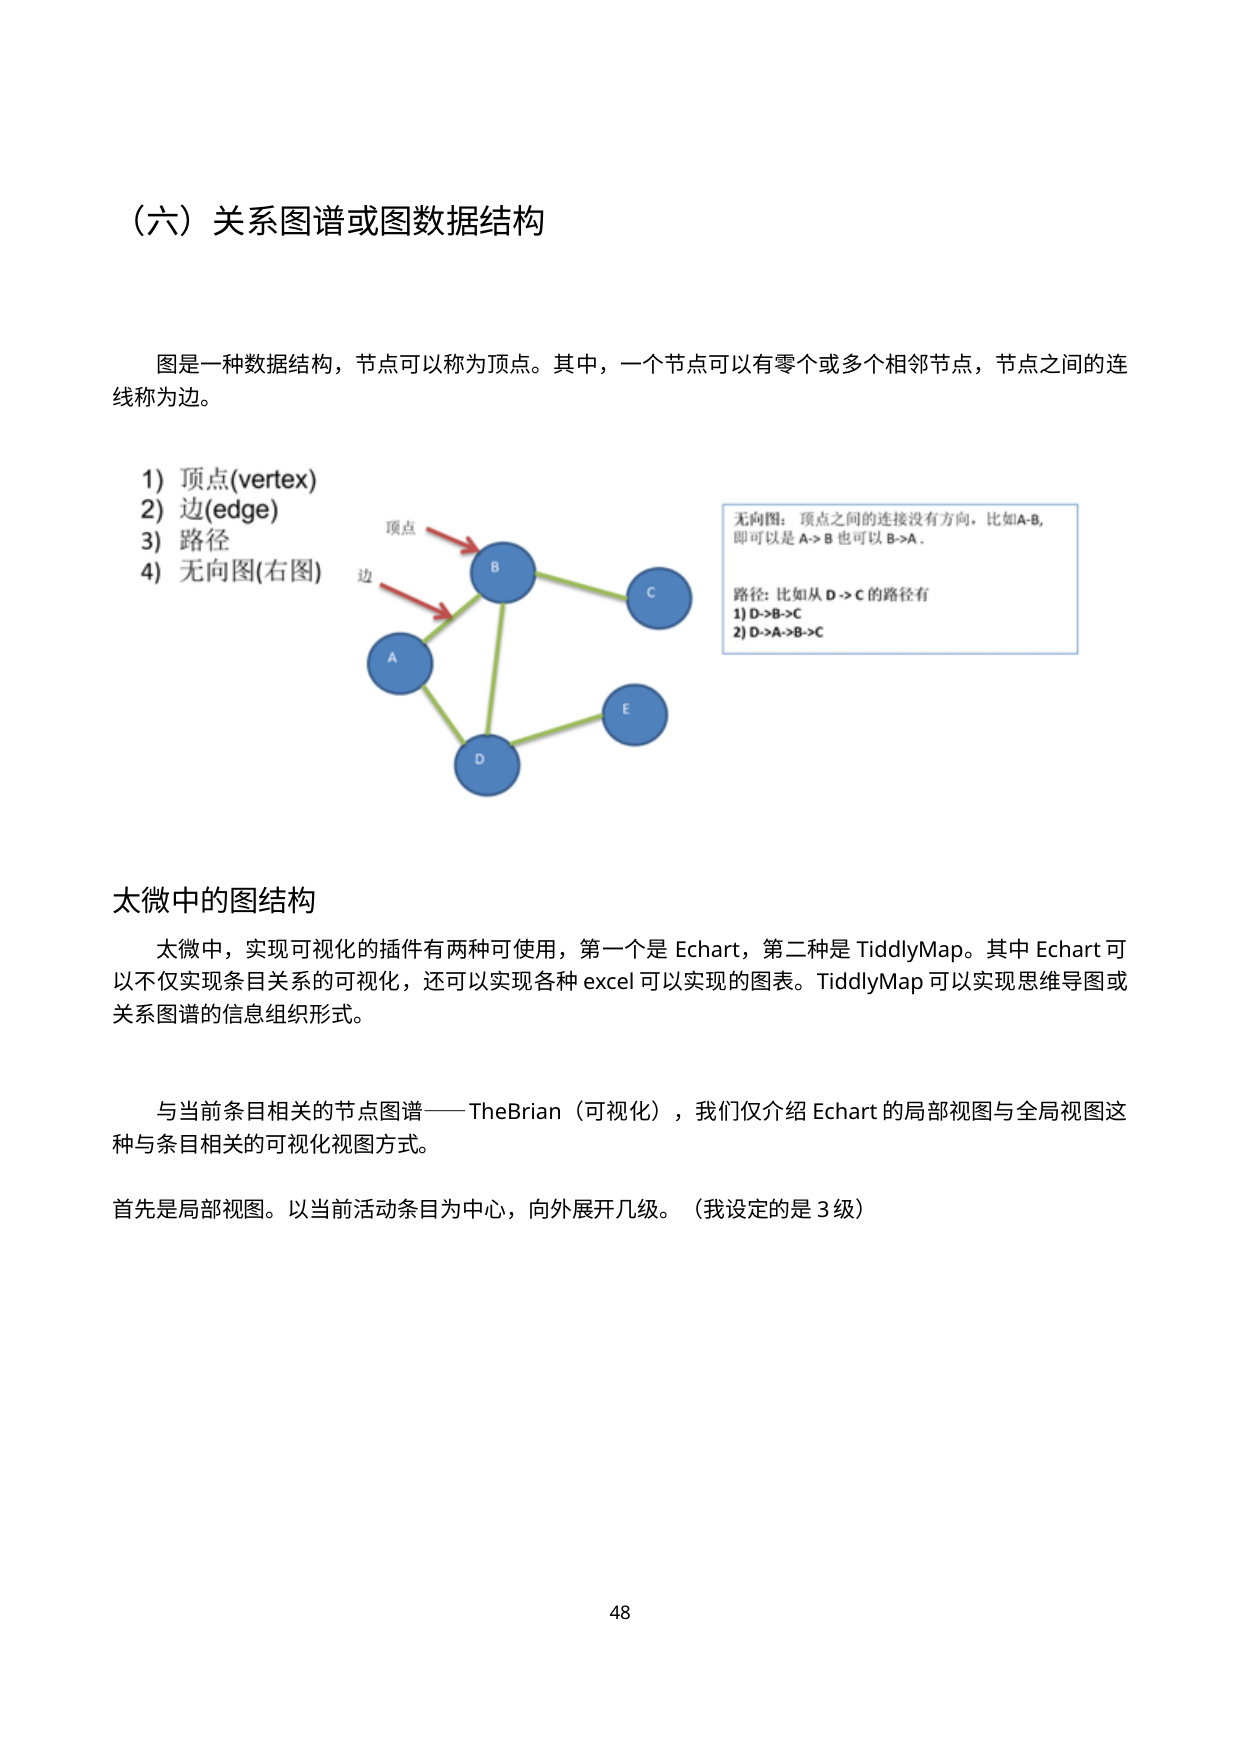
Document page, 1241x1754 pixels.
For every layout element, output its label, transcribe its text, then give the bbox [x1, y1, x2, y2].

picture [112, 444, 1113, 801]
subtitle （六）关系图谱或图数据结构 [112, 187, 1128, 252]
text 与当前条目相关的节点图谱——TheBrian（可视化），我们仅介绍Echart的局部视图与全局视图这种与条目相关的可视化视图方式。 [112, 1094, 1128, 1159]
text 首先是局部视图。以当前活动条目为中心，向外展开几级。（我设定的是3级） [112, 1192, 1128, 1224]
text 图是一种数据结构，节点可以称为顶点。其中，一个节点可以有零个或多个相邻节点，节点之间的连线称为边。 [112, 347, 1128, 412]
text 太微中，实现可视化的插件有两种可使用，第一个是Echart，第二种是TiddlyMap。其中Echart可以不仅实现条目关系的可视化，还可以实现各种excel可以实现的图表。TiddlyMap可以实现思维导图或关系图谱的信息组织形式。 [112, 932, 1128, 1029]
text 太微中的图结构 [112, 867, 1128, 932]
